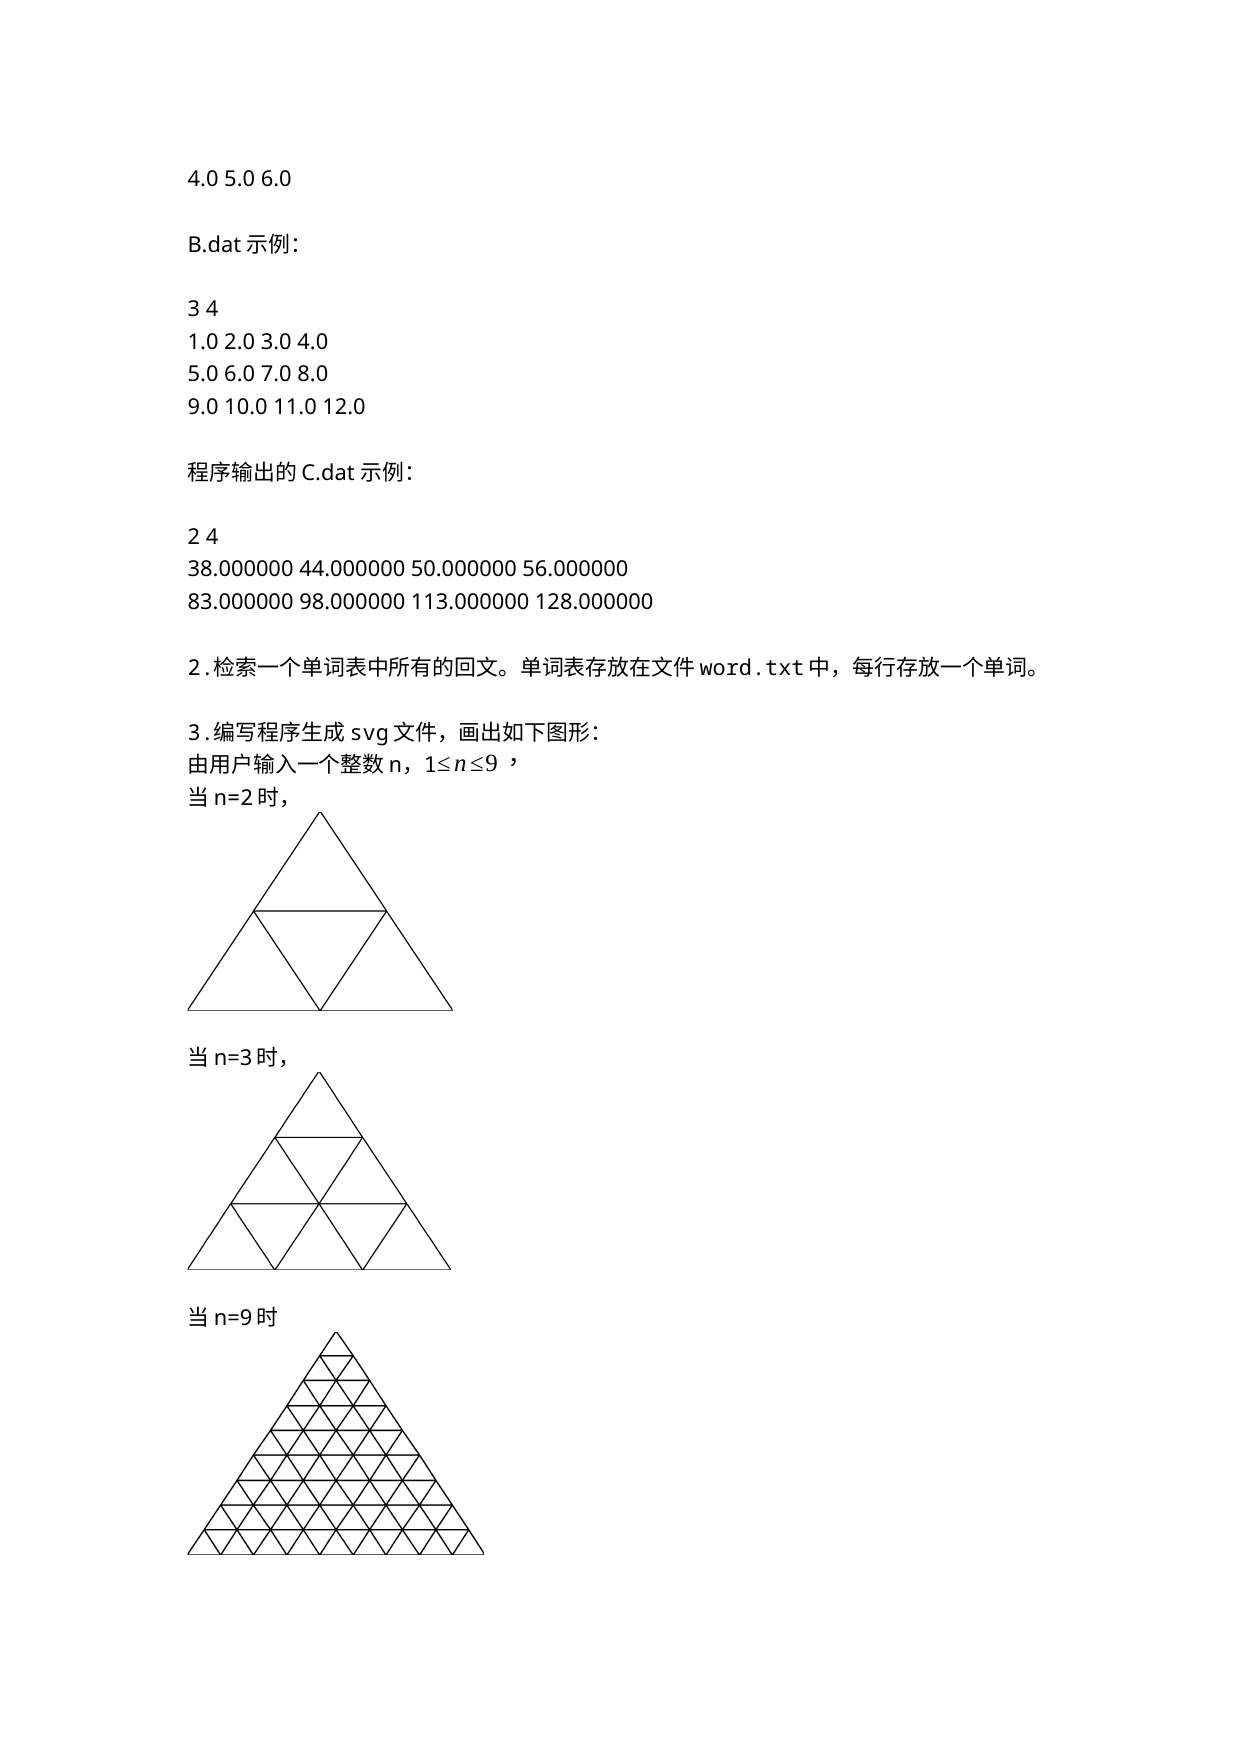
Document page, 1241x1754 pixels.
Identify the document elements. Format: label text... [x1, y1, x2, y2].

text 当n=3时， [187, 1039, 1053, 1072]
picture [187, 1072, 451, 1270]
text 38.000000 44.000000 50.000000 56.000000 [187, 552, 1053, 584]
text 2.检索一个单词表中所有的回文。单词表存放在文件word.txt中，每行存放一个单词。 [187, 649, 1053, 682]
text 9.0 10.0 11.0 12.0 [187, 389, 1053, 422]
text 程序输出的C.dat 示例： [187, 454, 1053, 487]
text 3 4 [187, 292, 1053, 324]
text 当n=9时 [187, 1299, 1053, 1332]
text 当n=2时， [187, 779, 1053, 812]
text 由用户输入一个整数n，1 [187, 747, 1053, 779]
text 83.000000 98.000000 113.000000 128.000000 [187, 584, 1053, 617]
text 3.编写程序生成svg文件，画出如下图形： [187, 714, 1053, 747]
text 5.0 6.0 7.0 8.0 [187, 357, 1053, 389]
text B.dat 示例： [187, 227, 1053, 259]
text 1.0 2.0 3.0 4.0 [187, 324, 1053, 357]
text 2 4 [187, 519, 1053, 552]
picture [187, 1332, 485, 1555]
picture [187, 812, 453, 1011]
text 4.0 5.0 6.0 [187, 162, 1053, 194]
